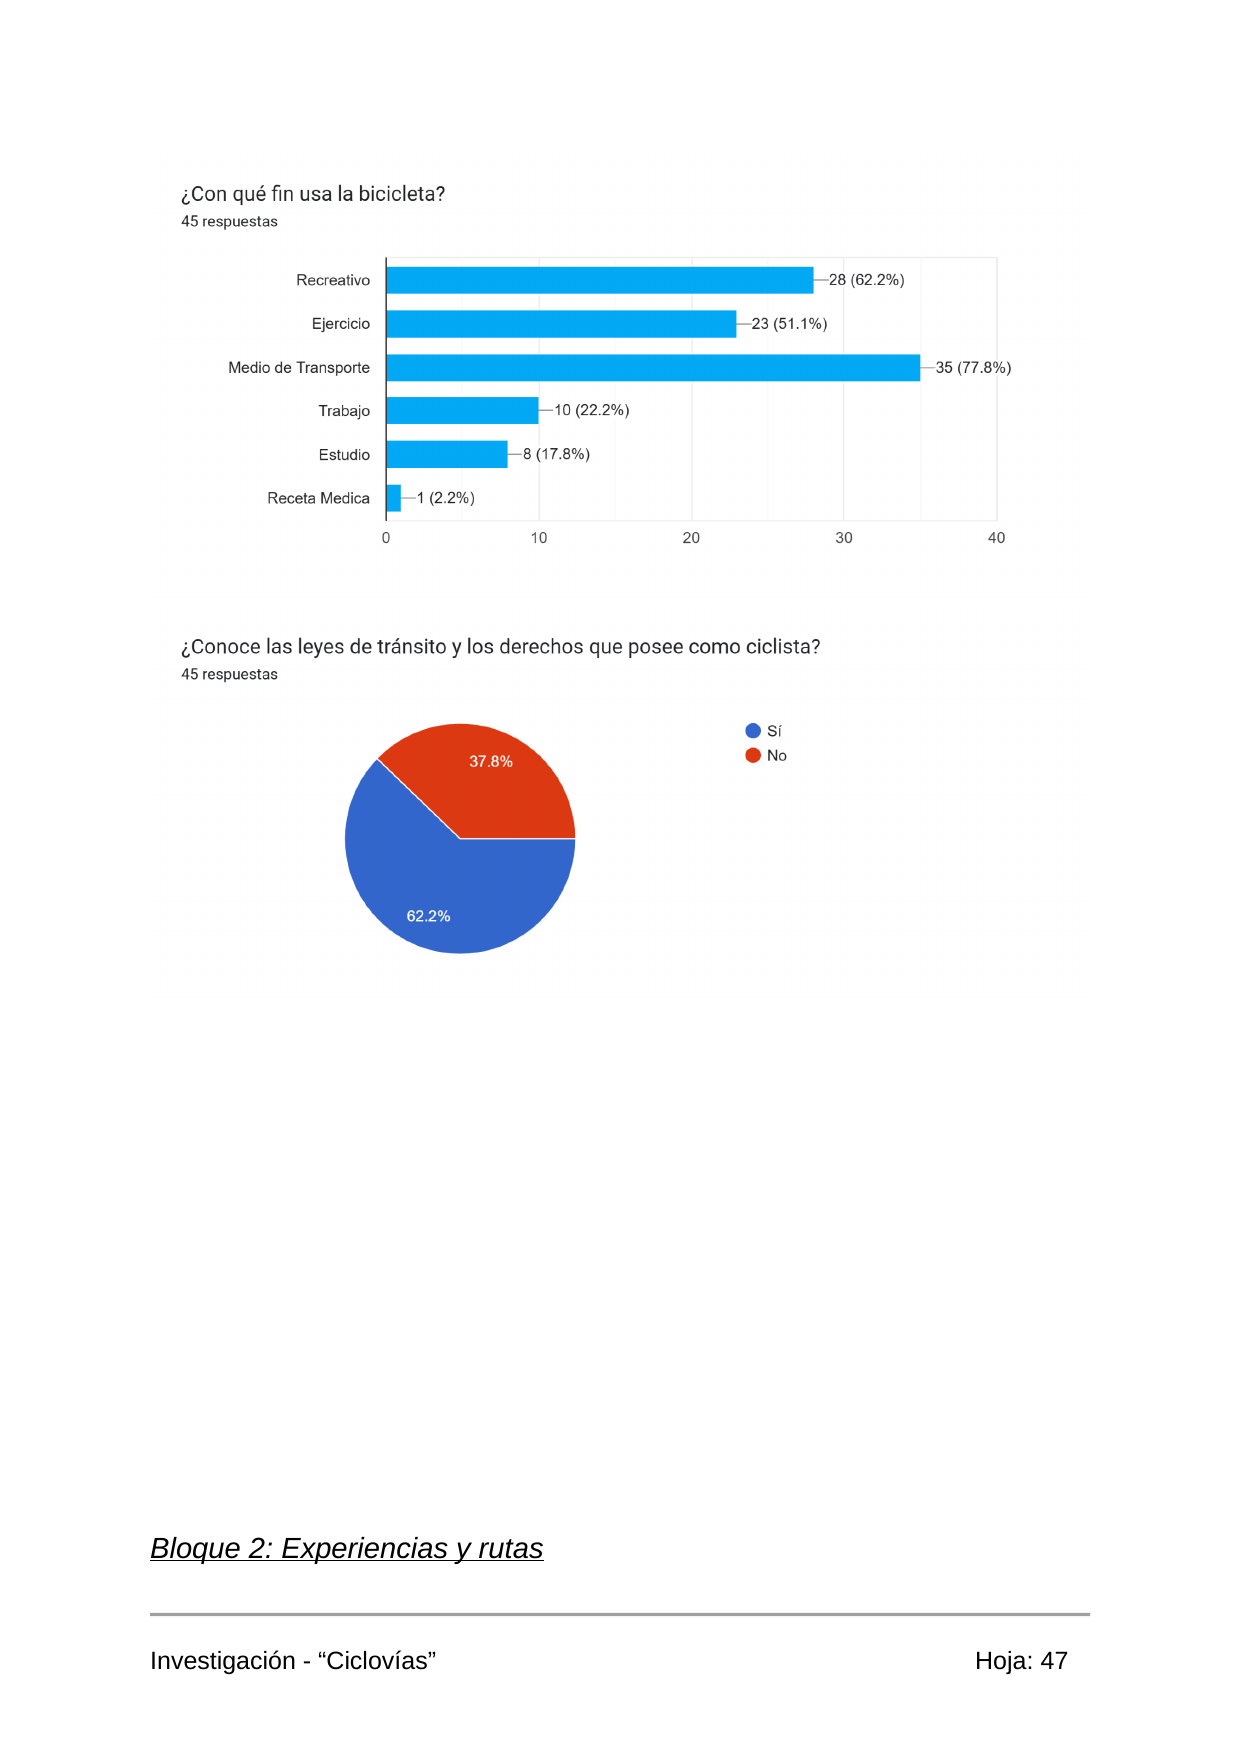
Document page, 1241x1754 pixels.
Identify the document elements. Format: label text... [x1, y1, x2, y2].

picture [150, 150, 1091, 598]
text Bloque 2: Experiencias y rutas [150, 1531, 1090, 1564]
picture [150, 602, 1091, 998]
